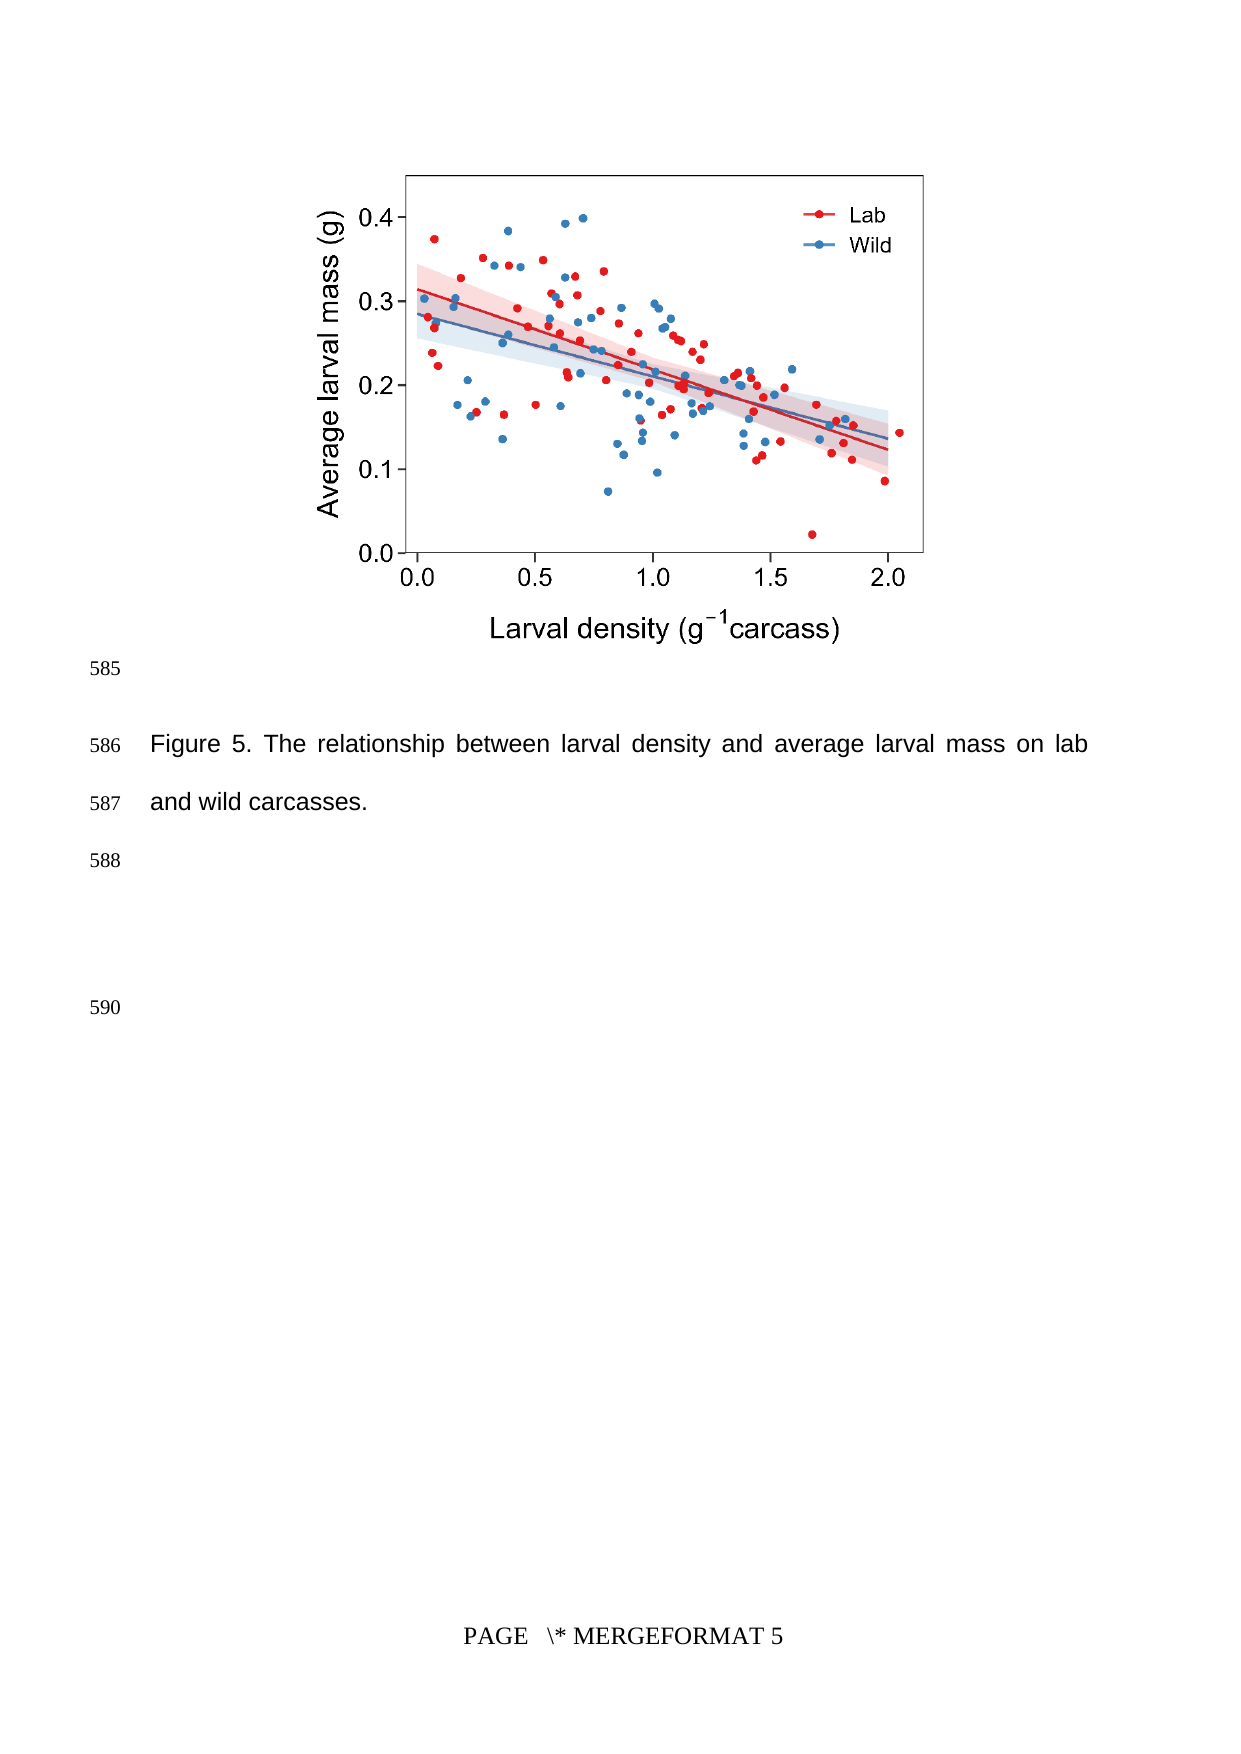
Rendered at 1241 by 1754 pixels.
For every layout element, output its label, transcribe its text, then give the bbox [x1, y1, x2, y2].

text Figure 5. The relationship between larval density and average larval mass on lab and wild carcasses. [150, 729, 1090, 940]
picture [292, 150, 949, 675]
